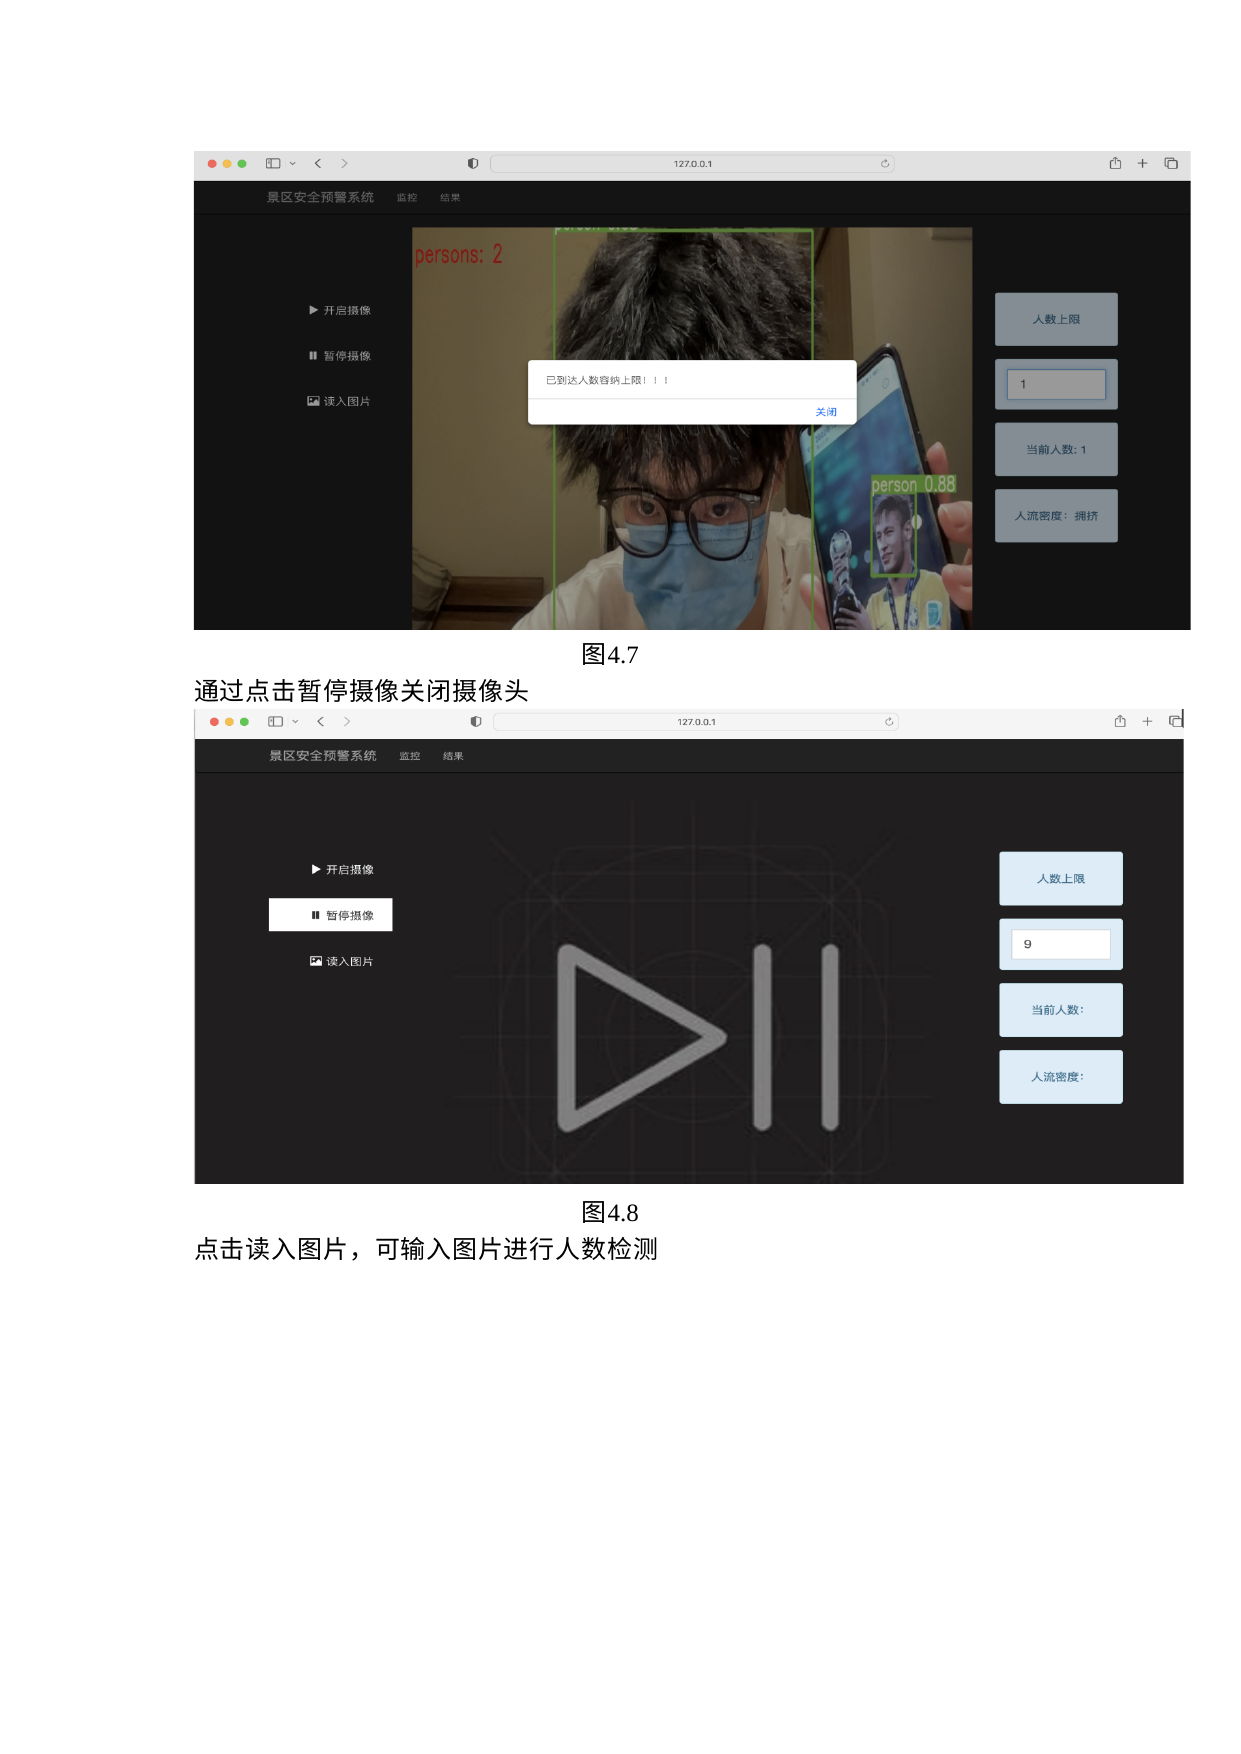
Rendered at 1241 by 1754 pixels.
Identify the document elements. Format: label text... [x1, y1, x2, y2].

text 图4.7 [194, 635, 1046, 672]
text 图4.8 [194, 1193, 1046, 1230]
picture [193, 709, 1184, 1184]
text 点击读入图片，可输入图片进行人数检测 [194, 1230, 1046, 1267]
text 通过点击暂停摄像关闭摄像头 [194, 672, 1046, 709]
picture [193, 151, 1191, 630]
